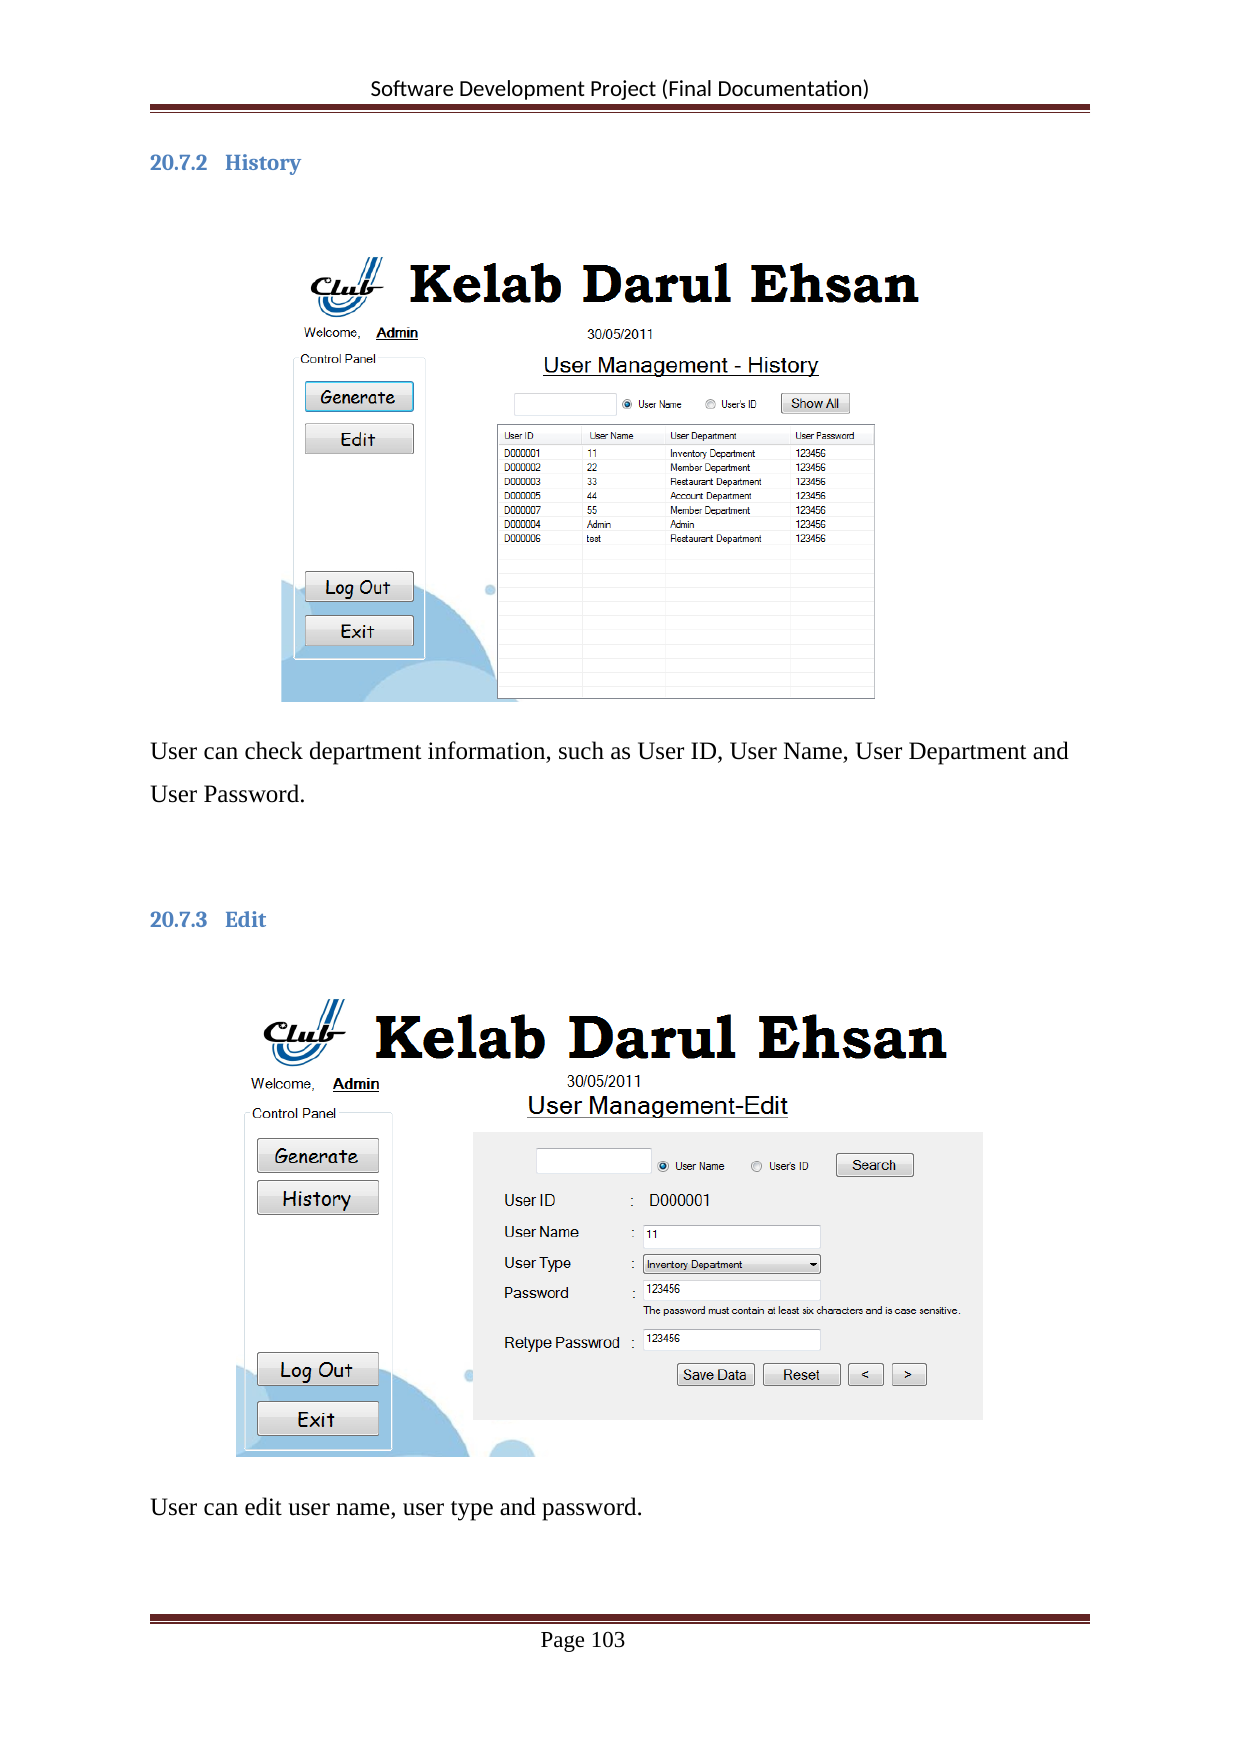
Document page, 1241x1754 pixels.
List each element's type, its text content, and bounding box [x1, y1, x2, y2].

text User can edit user name, user type and password. [150, 1492, 1090, 1520]
text User can check department information, such as User ID, User Name, User Department and User Password. [150, 736, 1090, 808]
picture [281, 244, 959, 702]
picture [236, 990, 1005, 1457]
subtitle History [150, 150, 1090, 176]
subtitle Edit [150, 907, 1090, 933]
